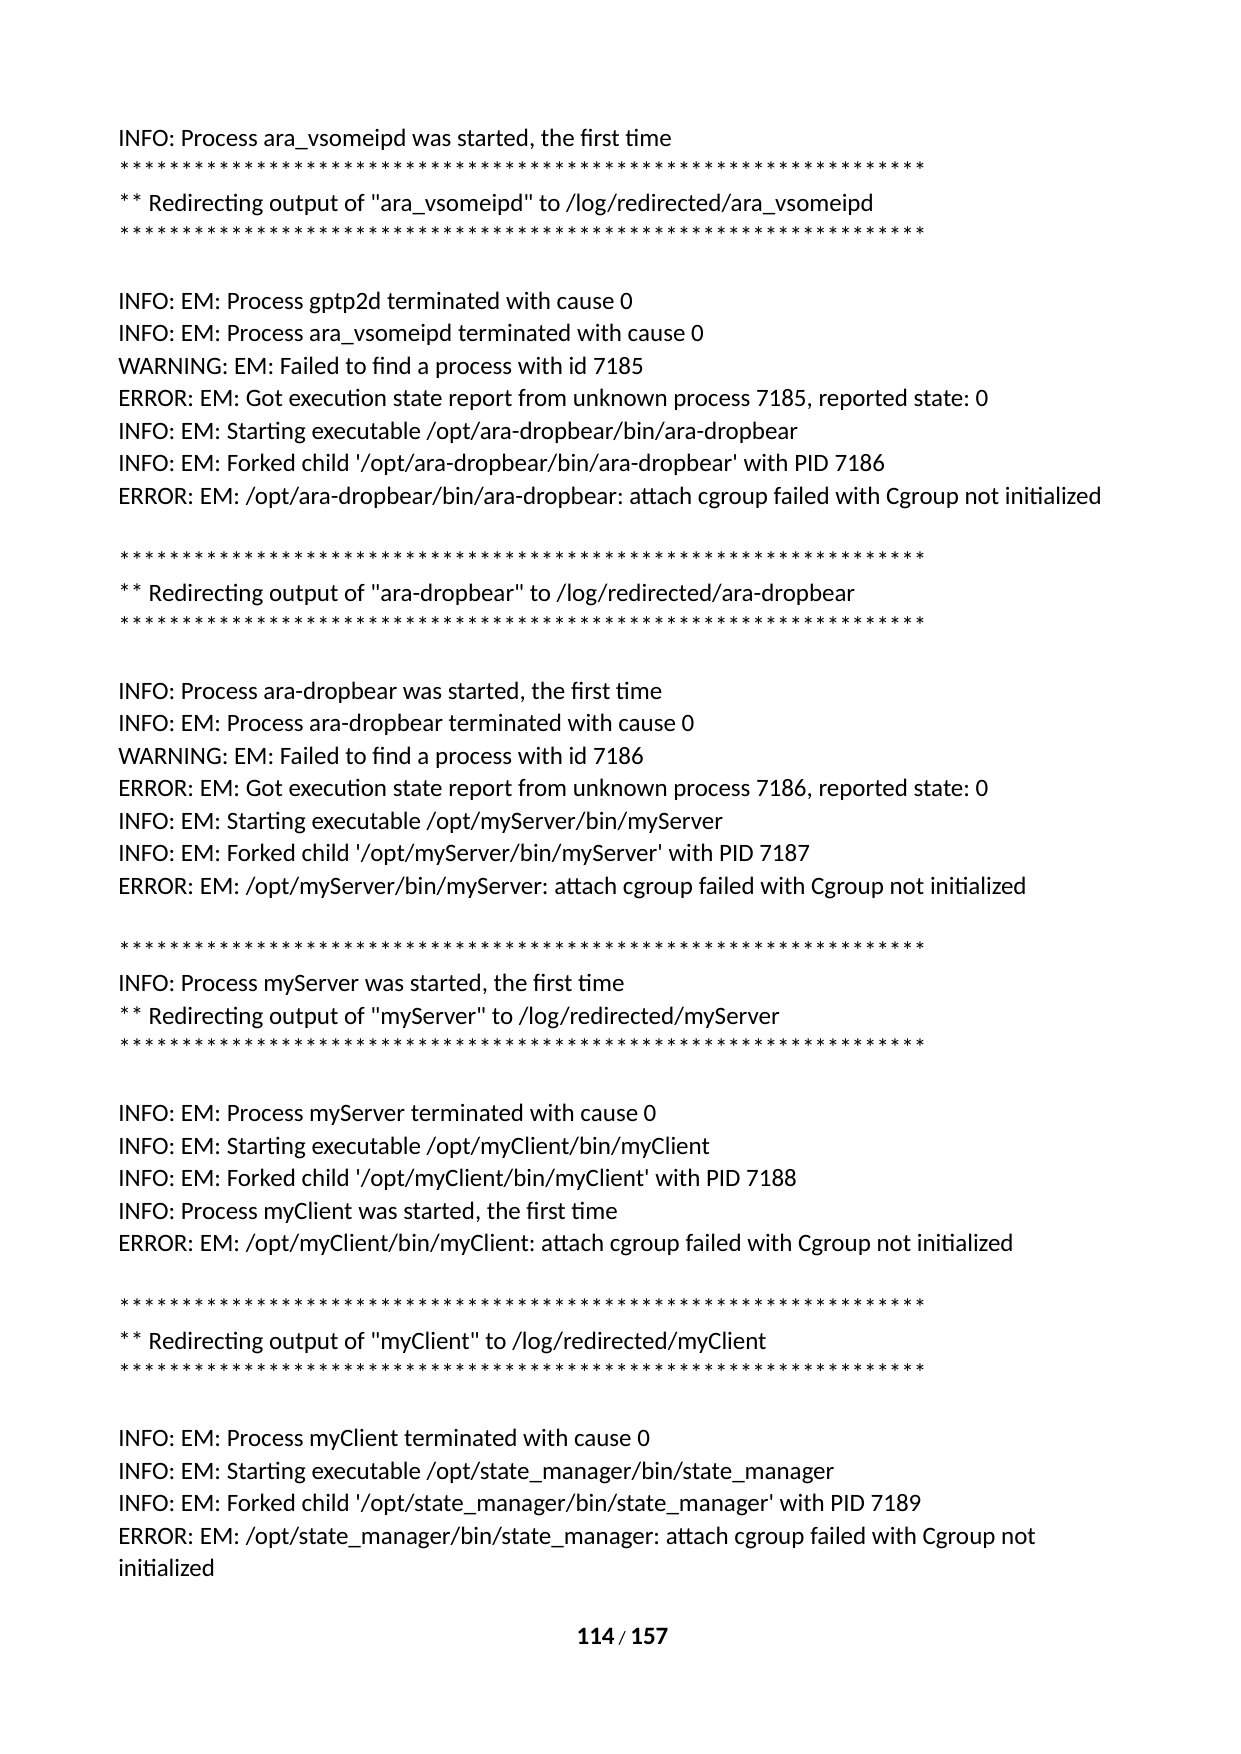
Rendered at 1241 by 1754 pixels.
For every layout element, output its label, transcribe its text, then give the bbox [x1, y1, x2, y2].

text INFO: EM: Starting executable /opt/state_manager/bin/state_manager [118, 1454, 1122, 1487]
text INFO: EM: Forked child '/opt/ara-dropbear/bin/ara-dropbear' with PID 7186 [118, 447, 1122, 479]
text INFO: EM: Forked child '/opt/state_manager/bin/state_manager' with PID 7189 [118, 1487, 1122, 1519]
text ** Redirecting output of "myClient" to /log/redirected/myClient [118, 1324, 1122, 1357]
text WARNING: EM: Failed to find a process with id 7185 [118, 349, 1122, 382]
text INFO: EM: Process myServer terminated with cause 0 [118, 1097, 1122, 1129]
text ERROR: EM: /opt/state_manager/bin/state_manager: attach cgroup failed with Cgroup not initialized [118, 1519, 1122, 1584]
text ERROR: EM: /opt/myServer/bin/myServer: attach cgroup failed with Cgroup not initialized [118, 869, 1122, 902]
text ERROR: EM: /opt/myClient/bin/myClient: attach cgroup failed with Cgroup not initialized [118, 1227, 1122, 1259]
text INFO: EM: Starting executable /opt/ara-dropbear/bin/ara-dropbear [118, 414, 1122, 447]
text ***************************************************************** [118, 154, 1122, 187]
text ***************************************************************** [118, 1357, 1122, 1389]
text INFO: EM: Process myClient terminated with cause 0 [118, 1422, 1122, 1454]
text ERROR: EM: Got execution state report from unknown process 7186, reported state: 0 [118, 772, 1122, 804]
text INFO: Process myServer was started, the first time [118, 967, 1122, 999]
text ** Redirecting output of "ara_vsomeipd" to /log/redirected/ara_vsomeipd [118, 187, 1122, 219]
text INFO: EM: Process ara_vsomeipd terminated with cause 0 [118, 317, 1122, 349]
text INFO: EM: Forked child '/opt/myServer/bin/myServer' with PID 7187 [118, 837, 1122, 869]
text ** Redirecting output of "ara-dropbear" to /log/redirected/ara-dropbear [118, 577, 1122, 609]
text ERROR: EM: Got execution state report from unknown process 7185, reported state: 0 [118, 382, 1122, 414]
text INFO: EM: Starting executable /opt/myClient/bin/myClient [118, 1129, 1122, 1162]
text INFO: Process myClient was started, the first time [118, 1194, 1122, 1227]
text ** Redirecting output of "myServer" to /log/redirected/myServer [118, 999, 1122, 1032]
text INFO: EM: Forked child '/opt/myClient/bin/myClient' with PID 7188 [118, 1162, 1122, 1194]
text INFO: Process ara_vsomeipd was started, the first time [118, 122, 1122, 154]
text ***************************************************************** [118, 609, 1122, 642]
text ***************************************************************** [118, 934, 1122, 967]
text ***************************************************************** [118, 1032, 1122, 1064]
text WARNING: EM: Failed to find a process with id 7186 [118, 739, 1122, 772]
text ***************************************************************** [118, 1292, 1122, 1324]
text INFO: EM: Process gptp2d terminated with cause 0 [118, 284, 1122, 317]
text INFO: EM: Process ara-dropbear terminated with cause 0 [118, 707, 1122, 739]
text ***************************************************************** [118, 544, 1122, 577]
text ***************************************************************** [118, 219, 1122, 252]
text ERROR: EM: /opt/ara-dropbear/bin/ara-dropbear: attach cgroup failed with Cgroup not initialized [118, 479, 1122, 512]
text INFO: Process ara-dropbear was started, the first time [118, 674, 1122, 707]
text INFO: EM: Starting executable /opt/myServer/bin/myServer [118, 804, 1122, 837]
